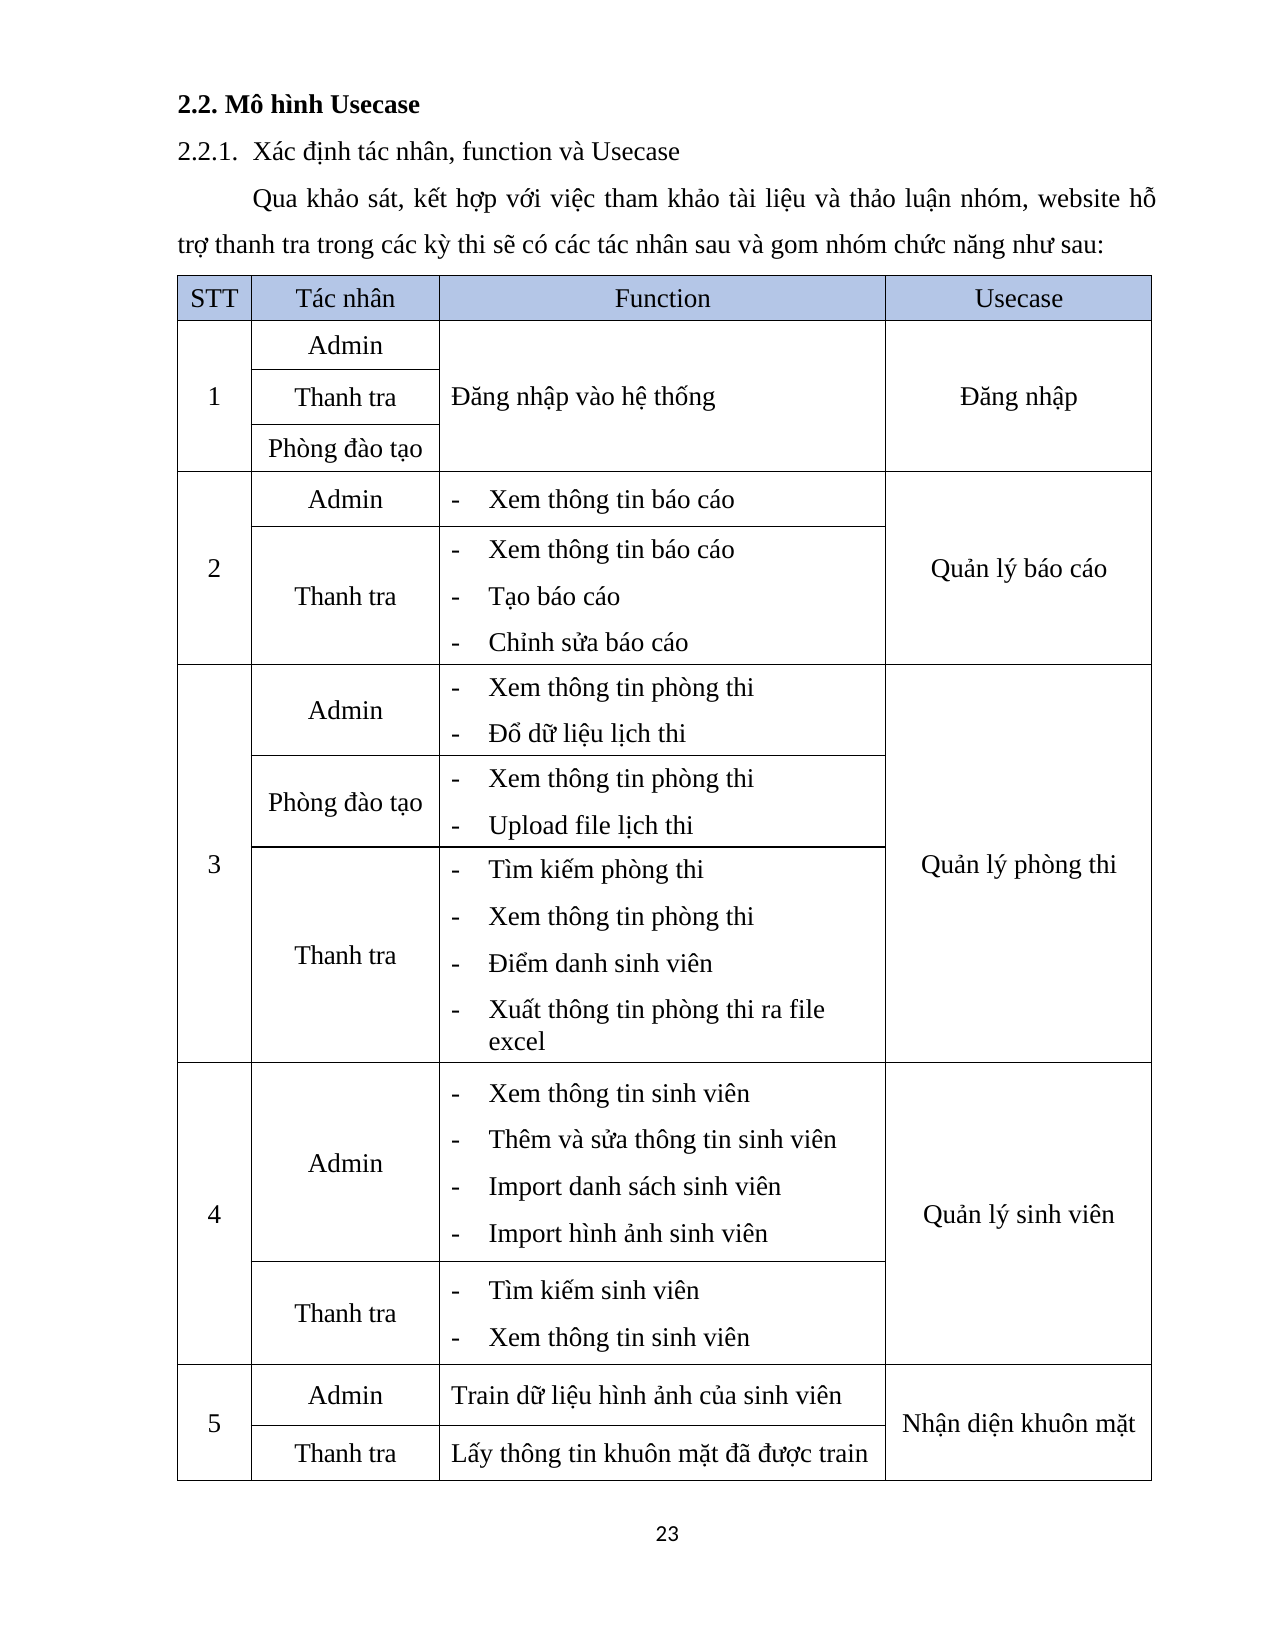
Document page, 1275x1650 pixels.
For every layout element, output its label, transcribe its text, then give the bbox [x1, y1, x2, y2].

table_cell Xem thông tin báo cáo [440, 472, 885, 526]
list Xác định tác nhân, function và Usecase [177, 135, 1157, 166]
table_cell Nhận diện khuôn mặt [886, 1365, 1151, 1480]
table_cell Lấy thông tin khuôn mặt đã được train [440, 1426, 885, 1480]
table_cell Xem thông tin báo cáo Tạo báo cáo Chỉnh sửa báo cáo [440, 527, 885, 664]
table_cell Phòng đào tạo [252, 425, 439, 471]
table_cell Xem thông tin phòng thi Upload file lịch thi [440, 756, 885, 846]
table_cell 5 [178, 1365, 251, 1480]
table_cell Quản lý báo cáo [886, 472, 1151, 664]
table_cell Xem thông tin sinh viên Thêm và sửa thông tin sinh viên Import danh sách sinh viên Import hình ảnh sinh viên [440, 1063, 885, 1261]
table_cell Admin [252, 665, 439, 755]
table_cell Tìm kiếm sinh viên Xem thông tin sinh viên [440, 1262, 885, 1364]
table_cell Quản lý phòng thi [886, 665, 1151, 1062]
text Qua khảo sát, kết hợp với việc tham khảo tài liệu và thảo luận nhóm, website hỗ trợ thanh tra trong các kỳ thi sẽ có các tác nhân sau và gom nhóm chức năng như sau: [177, 182, 1157, 260]
list Mô hình Usecase [177, 89, 1157, 120]
table_cell Admin [252, 1063, 439, 1261]
table_cell Quản lý sinh viên [886, 1063, 1151, 1364]
table_cell Admin [252, 472, 439, 526]
table_cell 3 [178, 665, 251, 1062]
table_cell Xem thông tin phòng thi Đổ dữ liệu lịch thi [440, 665, 885, 755]
table_cell Phòng đào tạo [252, 756, 439, 846]
table_cell Đăng nhập [886, 321, 1151, 471]
table_cell 1 [178, 321, 251, 471]
table_cell Thanh tra [252, 1426, 439, 1480]
table_header Tác nhân [252, 276, 439, 320]
table_cell Admin [252, 1365, 439, 1425]
table_cell Thanh tra [252, 527, 439, 664]
table_cell 2 [178, 472, 251, 664]
table_cell Đăng nhập vào hệ thống [440, 321, 885, 471]
table_header STT [178, 276, 251, 320]
table_cell 4 [178, 1063, 251, 1364]
table_cell Tìm kiếm phòng thi Xem thông tin phòng thi Điểm danh sinh viên Xuất thông tin phòng thi ra file excel [440, 848, 885, 1062]
table_header Usecase [886, 276, 1151, 320]
table_cell Train dữ liệu hình ảnh của sinh viên [440, 1365, 885, 1425]
table_cell Thanh tra [252, 1262, 439, 1364]
table_header Function [440, 276, 885, 320]
table_cell Admin [252, 321, 439, 369]
table_cell Thanh tra [252, 848, 439, 1062]
table_cell Thanh tra [252, 370, 439, 424]
